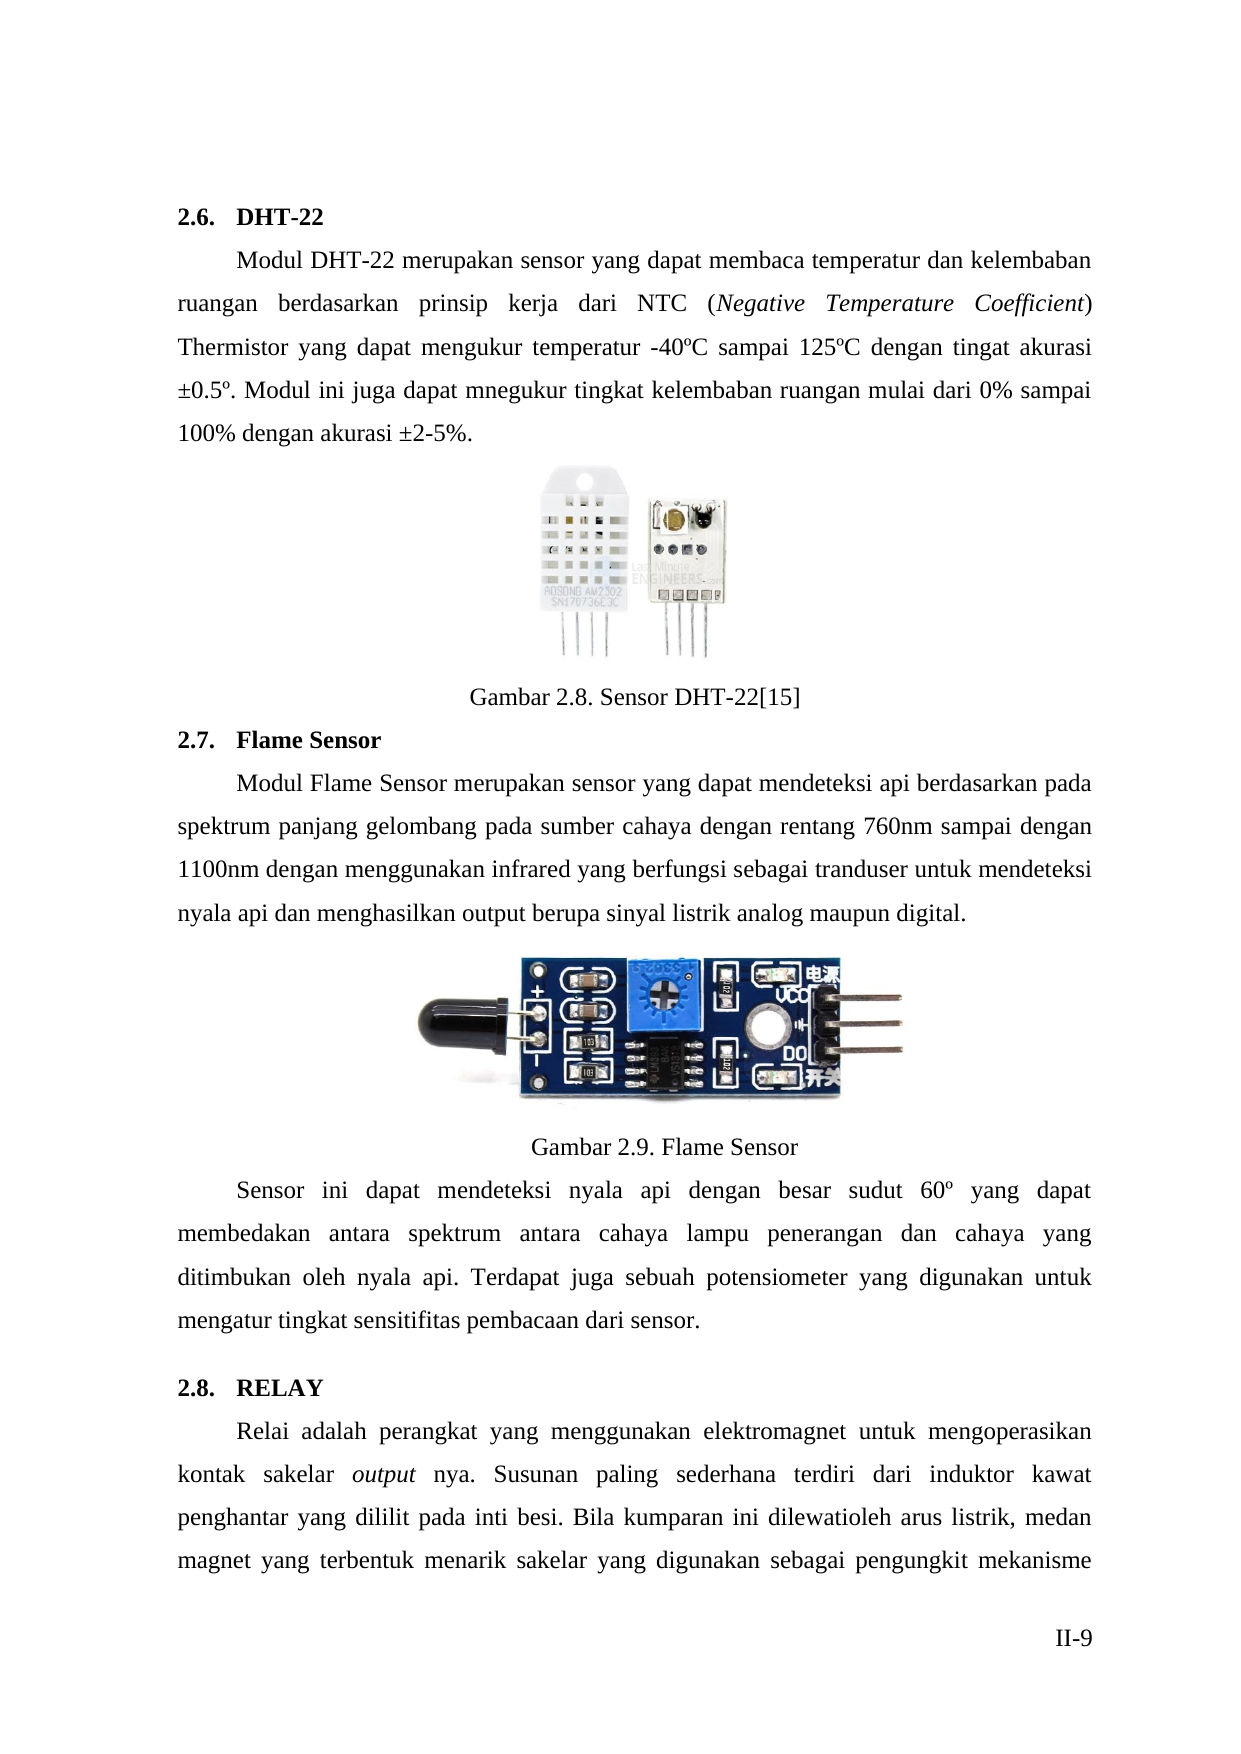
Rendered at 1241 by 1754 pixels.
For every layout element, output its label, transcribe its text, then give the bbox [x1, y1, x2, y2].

list Modul DHT-22 merupakan sensor yang dapat membaca temperatur dan kelembaban ruangan berdasarkan prinsip kerja dari NTC (Negative Temperature Coefficient) Thermistor yang dapat mengukur temperatur -40ºC sampai 125ºC dengan tingat akurasi ±0.5º. Modul ini juga dapat mnegukur tingkat kelembaban ruangan mulai dari 0% sampai 100% dengan akurasi ±2-5%. [177, 245, 1092, 447]
list Modul Flame Sensor merupakan sensor yang dapat mendeteksi api berdasarkan pada spektrum panjang gelombang pada sumber cahaya dengan rentang 760nm sampai dengan 1100nm dengan menggunakan infrared yang berfungsi sebagai tranduser untuk mendeteksi nyala api dan menghasilkan output berupa sinyal listrik analog maupun digital. [177, 768, 1092, 926]
picture [403, 940, 926, 1118]
picture [533, 461, 737, 668]
list Flame Sensor [177, 725, 1092, 754]
list DHT-22 [177, 202, 1092, 231]
list Gambar 2.9. Flame Sensor [177, 1132, 1092, 1161]
list Gambar 2.8. Sensor DHT-22 [177, 682, 1092, 711]
list Sensor ini dapat mendeteksi nyala api dengan besar sudut 60º yang dapat membedakan antara spektrum antara cahaya lampu penerangan dan cahaya yang ditimbukan oleh nyala api. Terdapat juga sebuah potensiometer yang digunakan untuk mengatur tingkat sensitifitas pembacaan dari sensor. [177, 1175, 1092, 1333]
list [177, 1416, 1092, 1574]
list RELAY [177, 1373, 1092, 1402]
